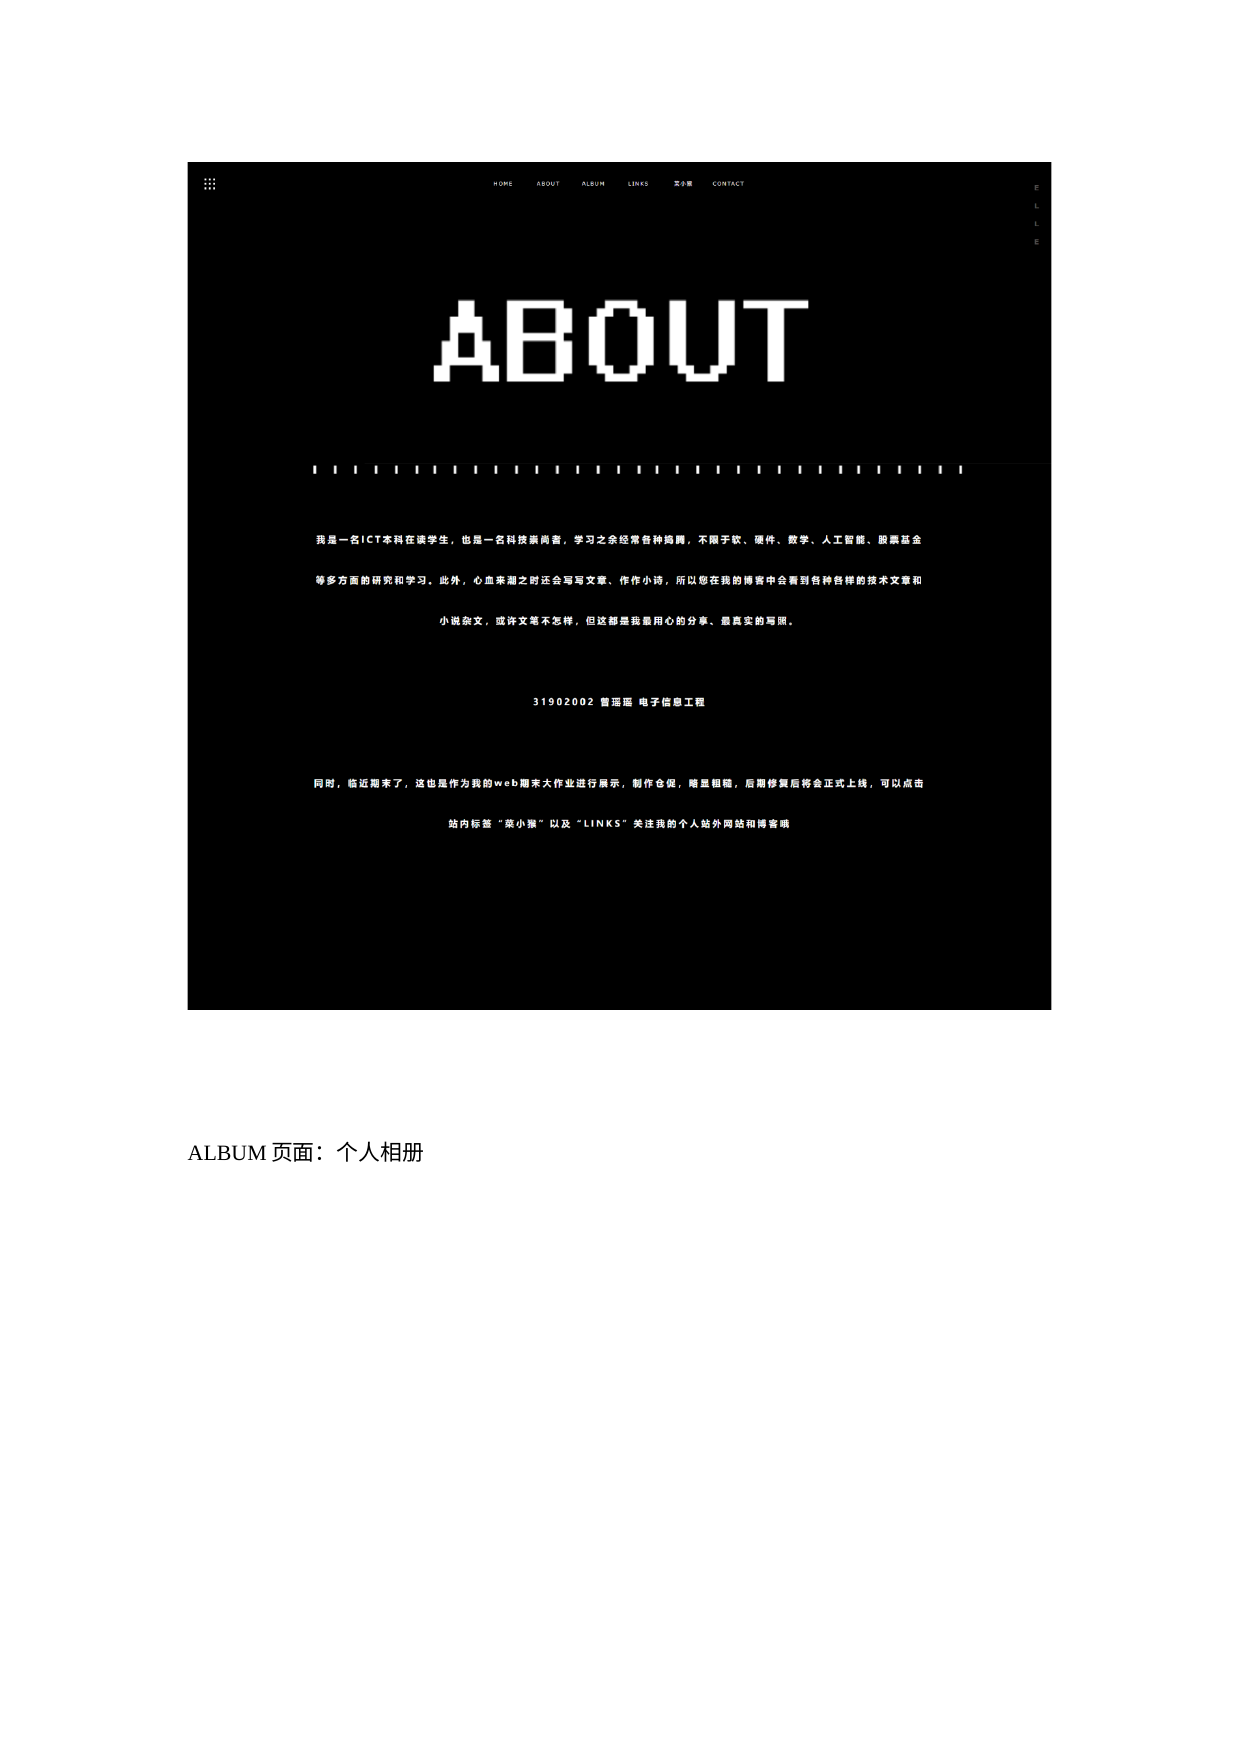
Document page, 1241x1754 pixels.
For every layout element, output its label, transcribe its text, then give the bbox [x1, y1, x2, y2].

list ALBUM页面：个人相册 [187, 1135, 1053, 1167]
picture [187, 162, 1052, 1010]
